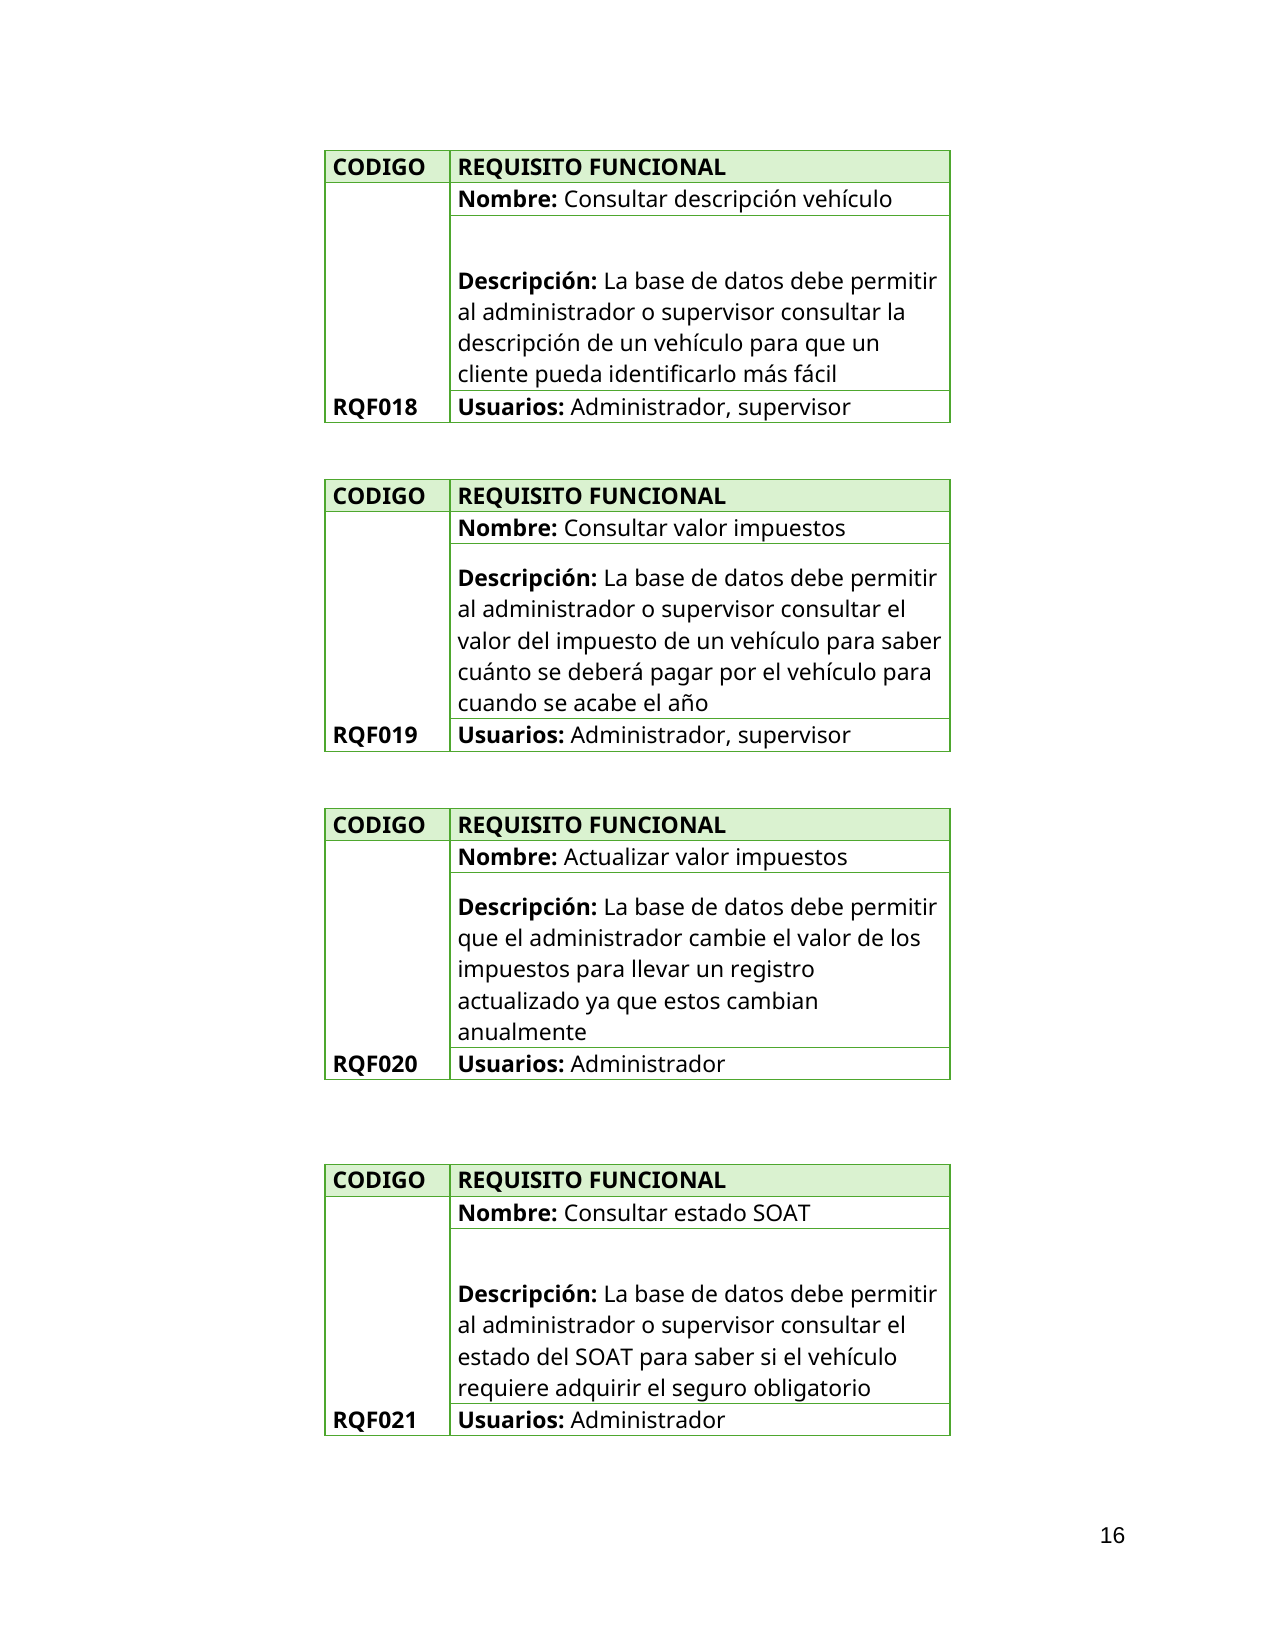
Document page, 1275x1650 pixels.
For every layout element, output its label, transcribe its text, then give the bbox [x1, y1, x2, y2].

table_cell RQF019 [326, 512, 449, 751]
table_cell Nombre: Consultar descripción vehículo [451, 183, 949, 214]
table_header CODIGO [326, 1165, 449, 1196]
table_cell RQF020 [326, 841, 449, 1079]
table_cell RQF021 [326, 1197, 449, 1435]
table_cell Nombre: Consultar valor impuestos [451, 512, 949, 543]
table_cell Nombre: Consultar estado SOAT [451, 1197, 949, 1228]
table_cell RQF018 [326, 183, 449, 422]
table_cell Usuarios: Administrador, supervisor [451, 391, 949, 422]
table_header CODIGO [326, 151, 449, 182]
table_header CODIGO [326, 480, 449, 511]
table_cell Usuarios: Administrador [451, 1048, 949, 1079]
table_cell Descripción: La base de datos debe permitir al administrador o supervisor consultar el estado del SOAT para saber si el vehículo requiere adquirir el seguro obligatorio [451, 1229, 949, 1403]
table_cell Nombre: Actualizar valor impuestos [451, 841, 949, 872]
table_header REQUISITO FUNCIONAL [451, 809, 949, 840]
table_header REQUISITO FUNCIONAL [451, 1165, 949, 1196]
table_cell Descripción: La base de datos debe permitir al administrador o supervisor consultar la descripción de un vehículo para que un cliente pueda identificarlo más fácil [451, 216, 949, 389]
table_header REQUISITO FUNCIONAL [451, 480, 949, 511]
table_cell Descripción: La base de datos debe permitir que el administrador cambie el valor de los impuestos para llevar un registro actualizado ya que estos cambian anualmente [451, 873, 949, 1047]
table_cell Usuarios: Administrador, supervisor [451, 719, 949, 751]
table_header CODIGO [326, 809, 449, 840]
table_cell Usuarios: Administrador [451, 1404, 949, 1435]
table_cell Descripción: La base de datos debe permitir al administrador o supervisor consultar el valor del impuesto de un vehículo para saber cuánto se deberá pagar por el vehículo para cuando se acabe el año [451, 544, 949, 718]
table_header REQUISITO FUNCIONAL [451, 151, 949, 182]
